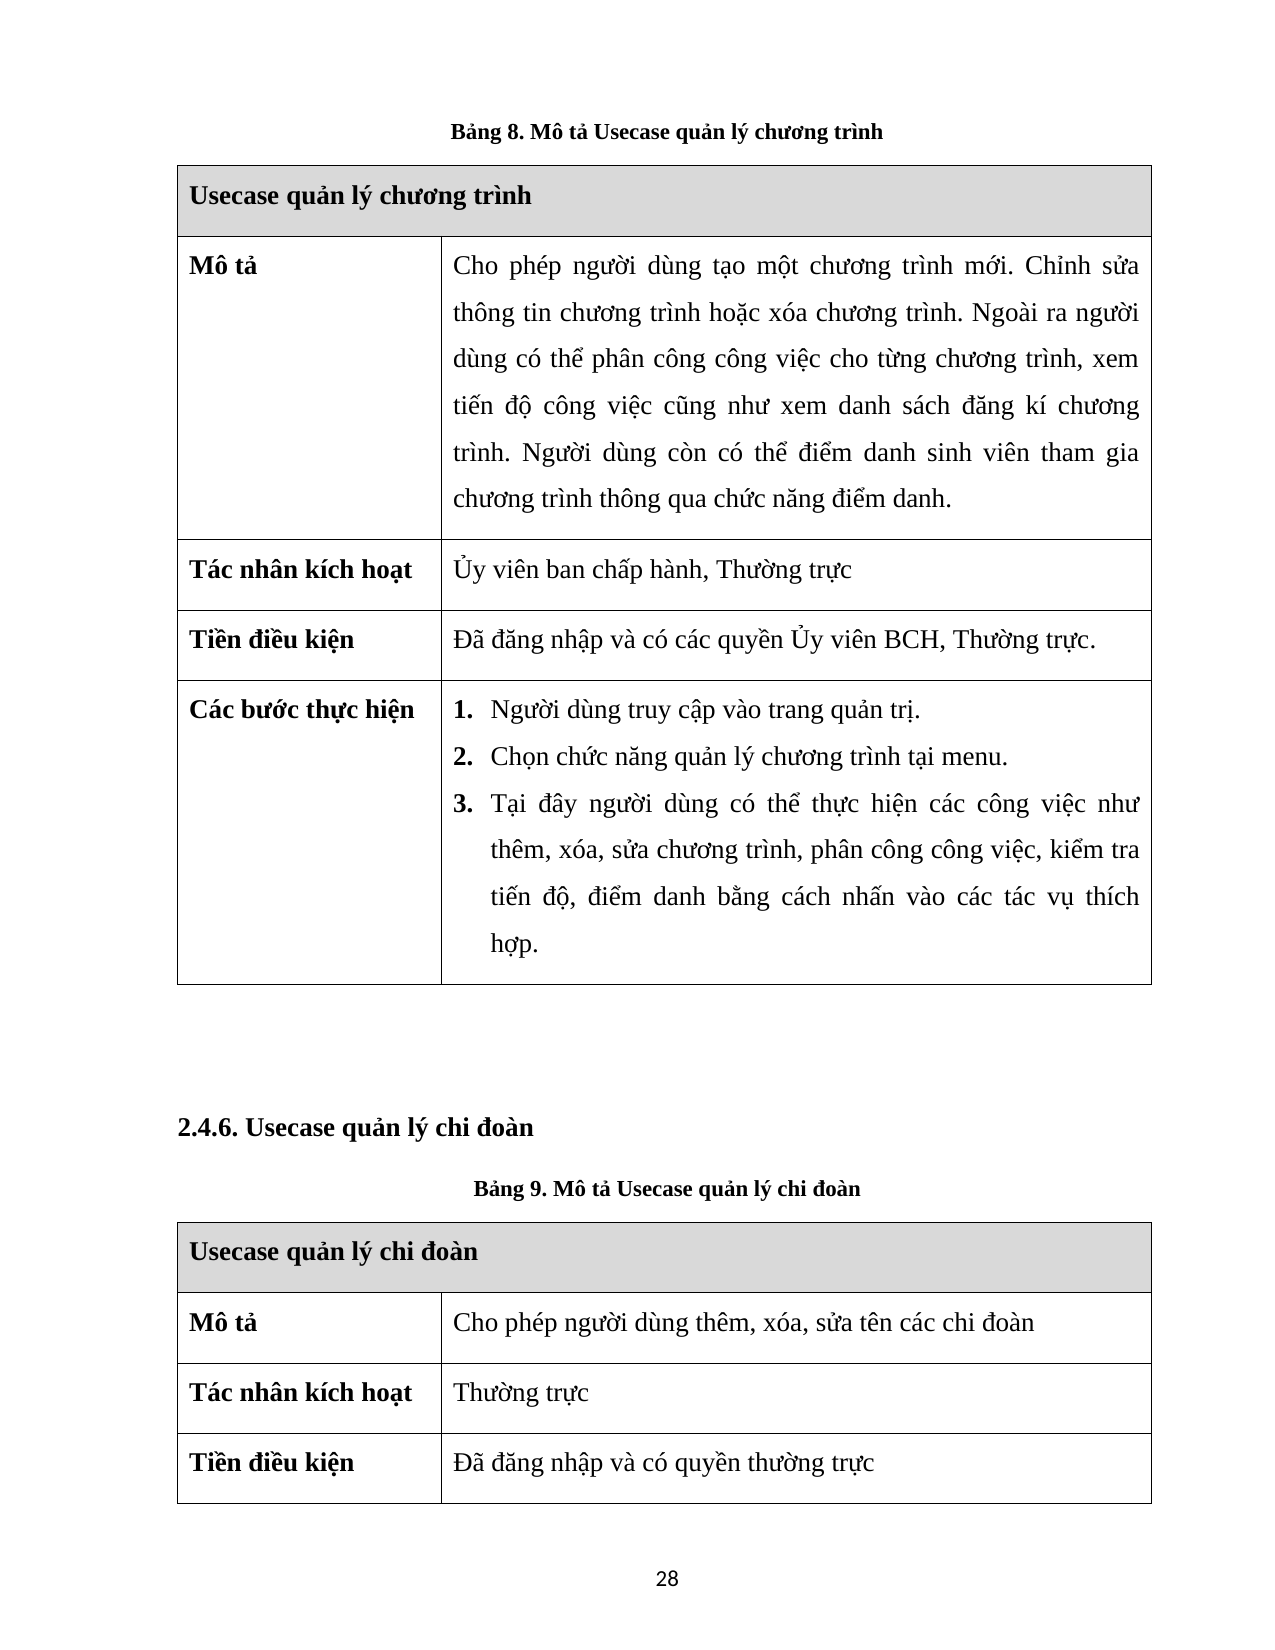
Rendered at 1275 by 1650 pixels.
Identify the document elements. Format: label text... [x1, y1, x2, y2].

text 2.4.6. Usecase quản lý chi đoàn [177, 1111, 1157, 1142]
text Bảng 9. Mô tả Usecase quản lý chi đoàn [177, 1174, 1157, 1201]
table_cell Tác nhân kích hoạt [178, 540, 441, 609]
table_cell Đã đăng nhập và có các quyền Ủy viên BCH, Thường trực. [442, 611, 1151, 680]
table_cell Ủy viên ban chấp hành, Thường trực [442, 540, 1151, 609]
table_header Usecase quản lý chương trình [178, 166, 1151, 236]
table_cell Các bước thực hiện [178, 681, 441, 983]
table_cell Thường trực [442, 1364, 1151, 1433]
table_cell Mô tả [178, 1293, 441, 1362]
text Bảng 8. Mô tả Usecase quản lý chương trình [177, 118, 1157, 144]
table_cell Người dùng truy cập vào trang quản trị. Chọn chức năng quản lý chương trình tại menu. Tại đây người dùng có thể thực hiện các công việc như thêm, xóa, sửa chương trình, phân công công việc, kiểm tra tiến độ, điểm danh bằng cách nhấn vào các tác vụ thích hợp. [442, 681, 1151, 983]
table_cell Tác nhân kích hoạt [178, 1364, 441, 1433]
table_cell Cho phép người dùng thêm, xóa, sửa tên các chi đoàn [442, 1293, 1151, 1362]
table_header Usecase quản lý chi đoàn [178, 1223, 1151, 1292]
table_cell Đã đăng nhập và có quyền thường trực [442, 1434, 1151, 1503]
table_cell Mô tả [178, 237, 441, 539]
table_cell Cho phép người dùng tạo một chương trình mới. Chỉnh sửa thông tin chương trình hoặc xóa chương trình. Ngoài ra người dùng có thể phân công công việc cho từng chương trình, xem tiến độ công việc cũng như xem danh sách đăng kí chương trình. Người dùng còn có thể điểm danh sinh viên tham gia chương trình thông qua chức năng điểm danh. [442, 237, 1151, 539]
table_cell Tiền điều kiện [178, 1434, 441, 1503]
table_cell Tiền điều kiện [178, 611, 441, 680]
